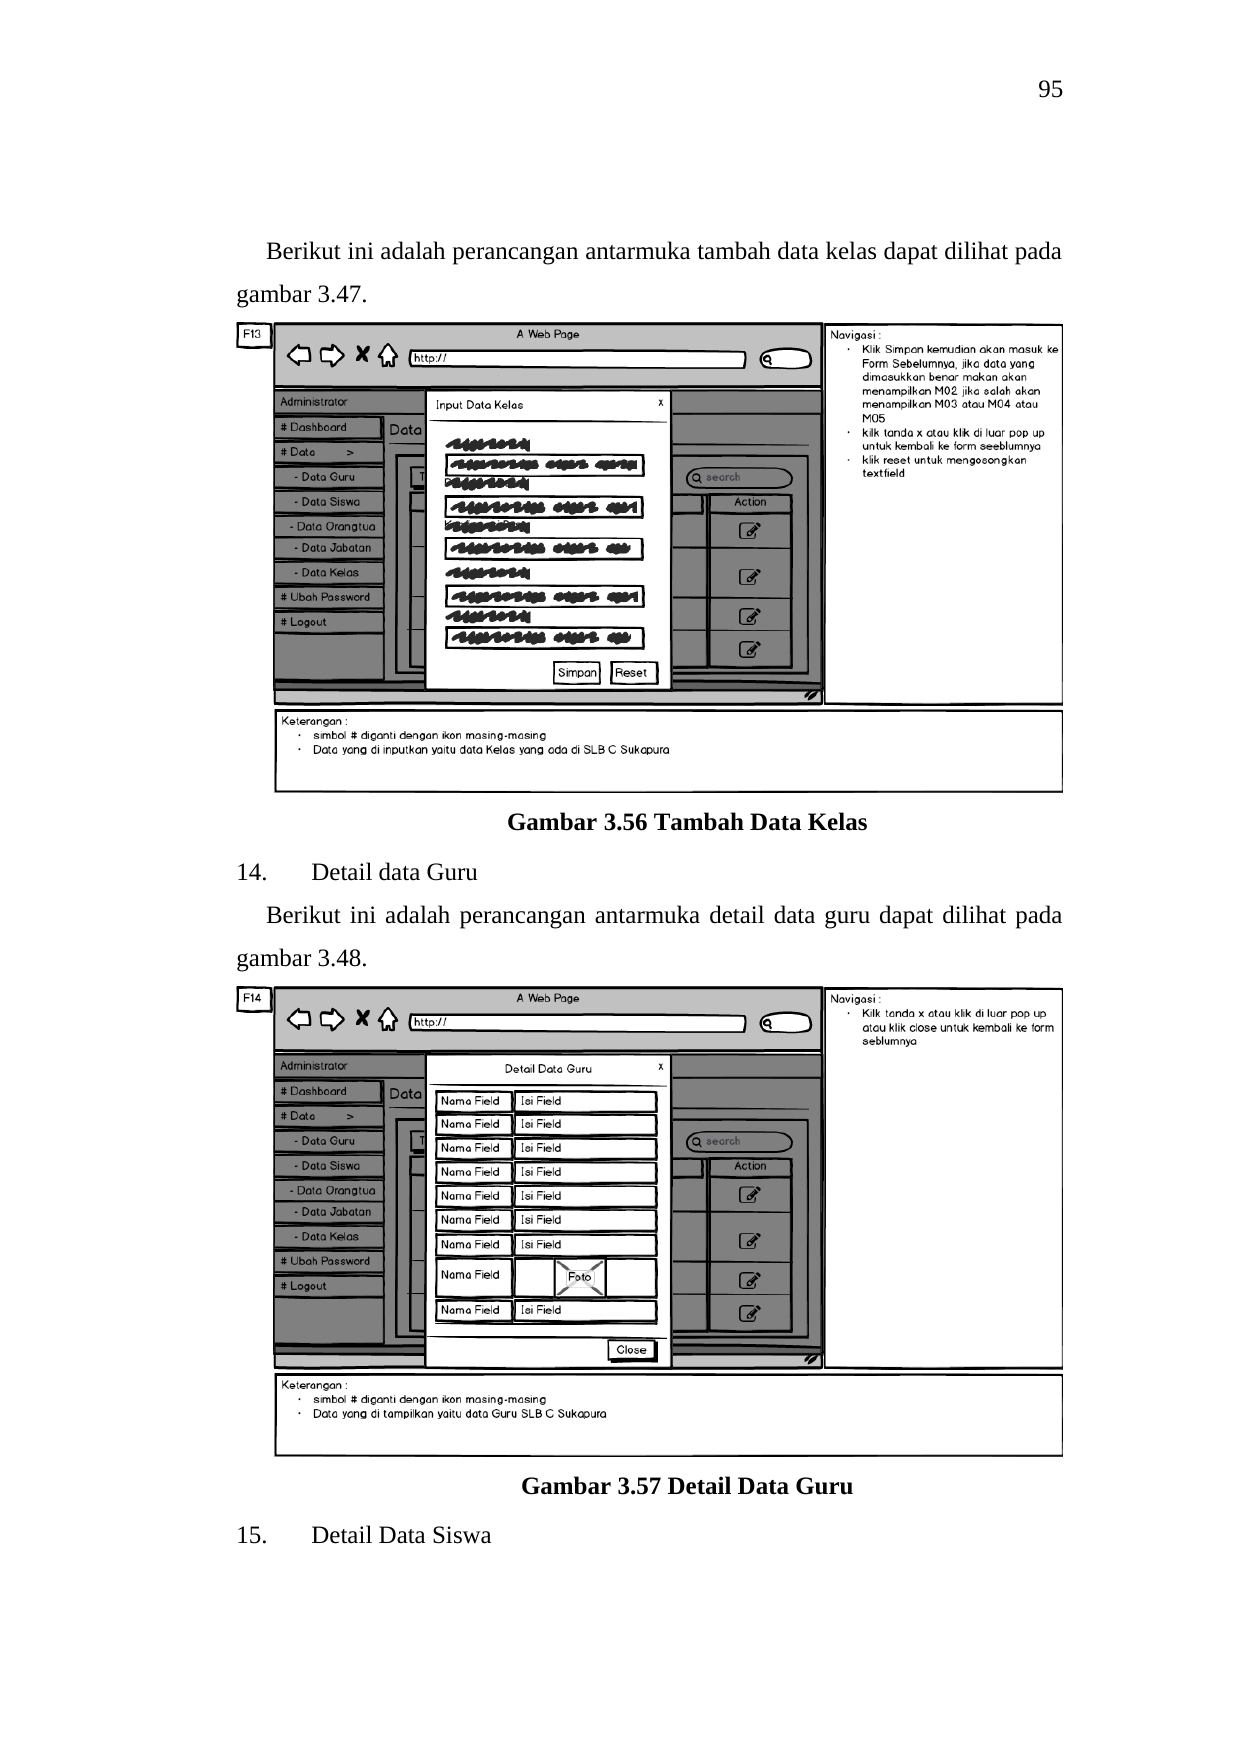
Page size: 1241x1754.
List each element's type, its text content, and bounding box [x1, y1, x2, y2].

list Detail Data Siswa [236, 1521, 1063, 1549]
text Berikut ini adalah perancangan antarmuka detail data guru dapat dilihat pada gambar 3.48. [236, 900, 1063, 972]
list Detail data Guru [236, 857, 1063, 886]
picture [236, 322, 1063, 793]
text Berikut ini adalah perancangan antarmuka tambah data kelas dapat dilihat pada gambar 3.47. [236, 236, 1063, 308]
picture [236, 986, 1063, 1457]
